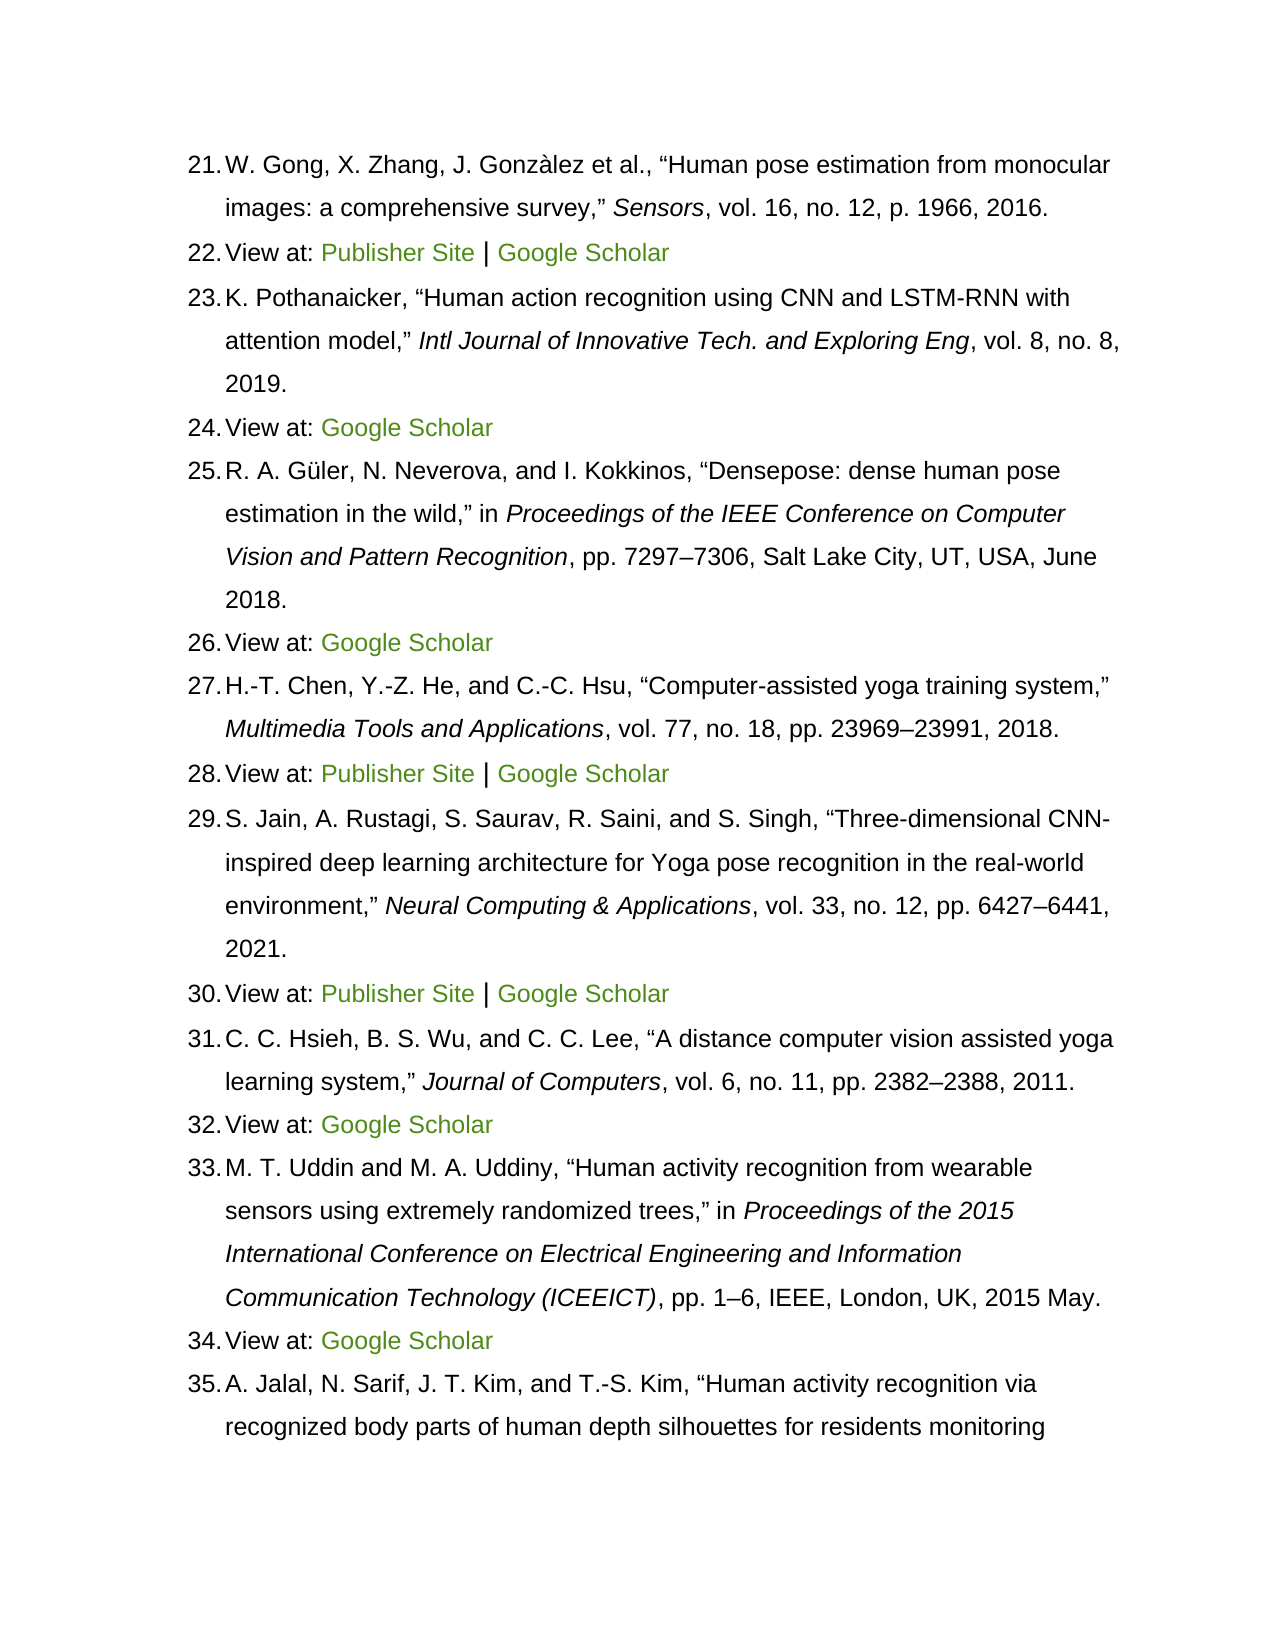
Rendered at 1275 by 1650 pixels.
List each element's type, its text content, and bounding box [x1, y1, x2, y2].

list K. Pothanaicker, “Human action recognition using CNN and LSTM-RNN with attention model,” Intl Journal of Innovative Tech. and Exploring Eng, vol. 8, no. 8, 2019. [187, 283, 1125, 398]
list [187, 1369, 1125, 1441]
list View at: Publisher Site | Google Scholar [187, 236, 1125, 267]
list View at: Google Scholar [187, 1326, 1125, 1354]
list H.-T. Chen, Y.-Z. He, and C.-C. Hsu, “Computer-assisted yoga training system,” Multimedia Tools and Applications, vol. 77, no. 18, pp. 23969–23991, 2018. [187, 671, 1125, 743]
list View at: Google Scholar [187, 412, 1125, 441]
list R. A. Güler, N. Neverova, and I. Kokkinos, “Densepose: dense human pose estimation in the wild,” in Proceedings of the IEEE Conference on Computer Vision and Pattern Recognition, pp. 7297–7306, Salt Lake City, UT, USA, June 2018. [187, 456, 1125, 614]
list View at: Publisher Site | Google Scholar [187, 757, 1125, 789]
list W. Gong, X. Zhang, J. Gonzàlez et al., “Human pose estimation from monocular images: a comprehensive survey,” Sensors, vol. 16, no. 12, p. 1966, 2016. [187, 150, 1125, 222]
list View at: Google Scholar [187, 1110, 1125, 1139]
list View at: Google Scholar [187, 628, 1125, 657]
list M. T. Uddin and M. A. Uddiny, “Human activity recognition from wearable sensors using extremely randomized trees,” in Proceedings of the 2015 International Conference on Electrical Engineering and Information Communication Technology (ICEEICT), pp. 1–6, IEEE, London, UK, 2015 May. [187, 1153, 1125, 1311]
list View at: Publisher Site | Google Scholar [187, 977, 1125, 1008]
list S. Jain, A. Rustagi, S. Saurav, R. Saini, and S. Singh, “Three-dimensional CNN-inspired deep learning architecture for Yoga pose recognition in the real-world environment,” Neural Computing & Applications, vol. 33, no. 12, pp. 6427–6441, 2021. [187, 804, 1125, 962]
list C. C. Hsieh, B. S. Wu, and C. C. Lee, “A distance computer vision assisted yoga learning system,” Journal of Computers, vol. 6, no. 11, pp. 2382–2388, 2011. [187, 1024, 1125, 1096]
